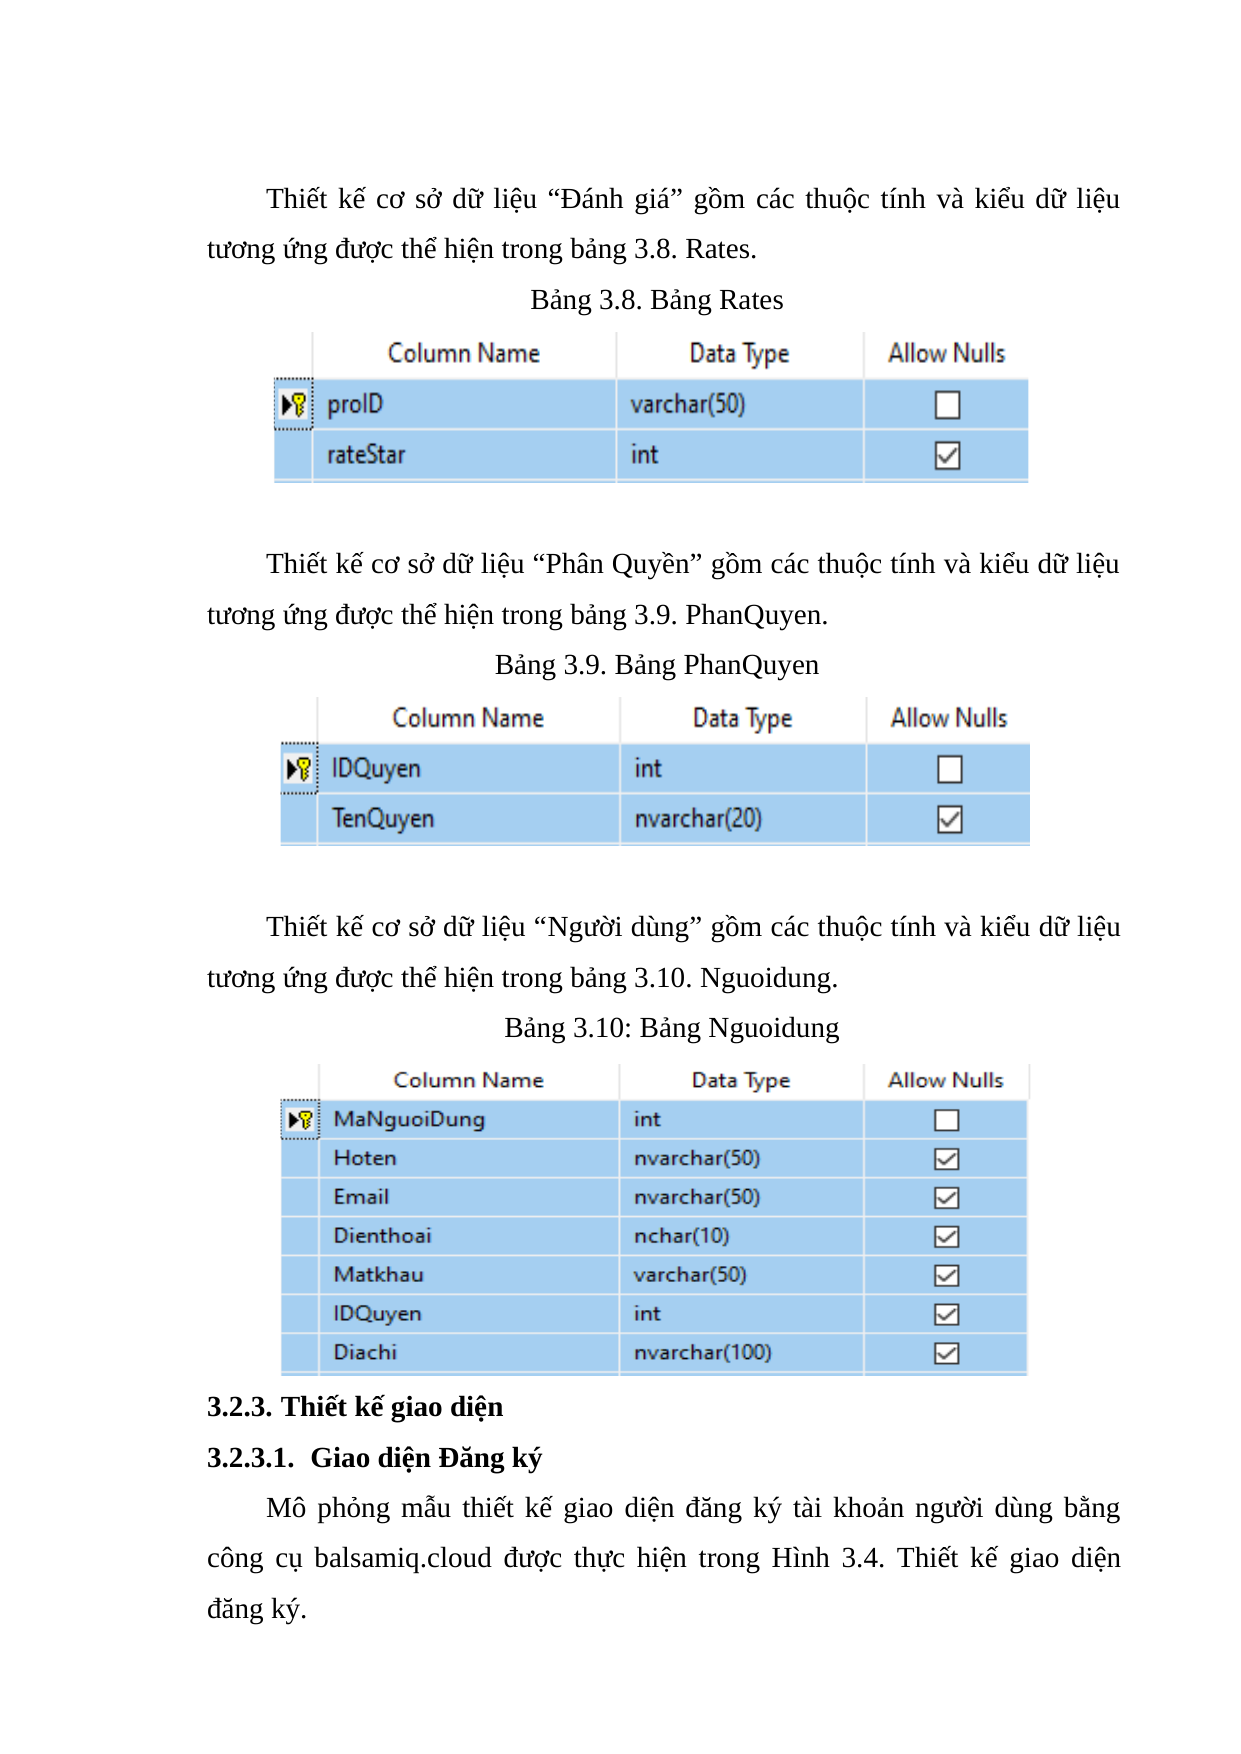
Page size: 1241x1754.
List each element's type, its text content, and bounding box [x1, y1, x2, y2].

list Thiết kế cơ sở dữ liệu “Người dùng” gồm các thuộc tính và kiểu dữ liệu tương ứng được thể hiện trong bảng 3.10. Nguoidung. [207, 909, 1122, 993]
picture [280, 1064, 1031, 1376]
picture [280, 697, 1030, 846]
text Mô phỏng mẫu thiết kế giao diện đăng ký tài khoản người dùng bằng công cụ balsamiq.cloud được thực hiện trong Hình 3.4. Thiết kế giao diện đăng ký. [207, 1490, 1122, 1624]
list Thiết kế giao diện [207, 1389, 1122, 1423]
list Bảng 3.8. Bảng Rates [192, 282, 1122, 316]
list Thiết kế cơ sở dữ liệu “Đánh giá” gồm các thuộc tính và kiểu dữ liệu tương ứng được thể hiện trong bảng 3.8. Rates. [207, 181, 1122, 265]
picture [273, 332, 1029, 483]
list Giao diện Đăng ký [207, 1440, 1122, 1473]
list Thiết kế cơ sở dữ liệu “Phân Quyền” gồm các thuộc tính và kiểu dữ liệu tương ứng được thể hiện trong bảng 3.9. PhanQuyen. [207, 547, 1122, 630]
text Bảng 3.10: Bảng Nguoidung [207, 1010, 1122, 1044]
list Bảng 3.9. Bảng PhanQuyen [192, 647, 1122, 681]
